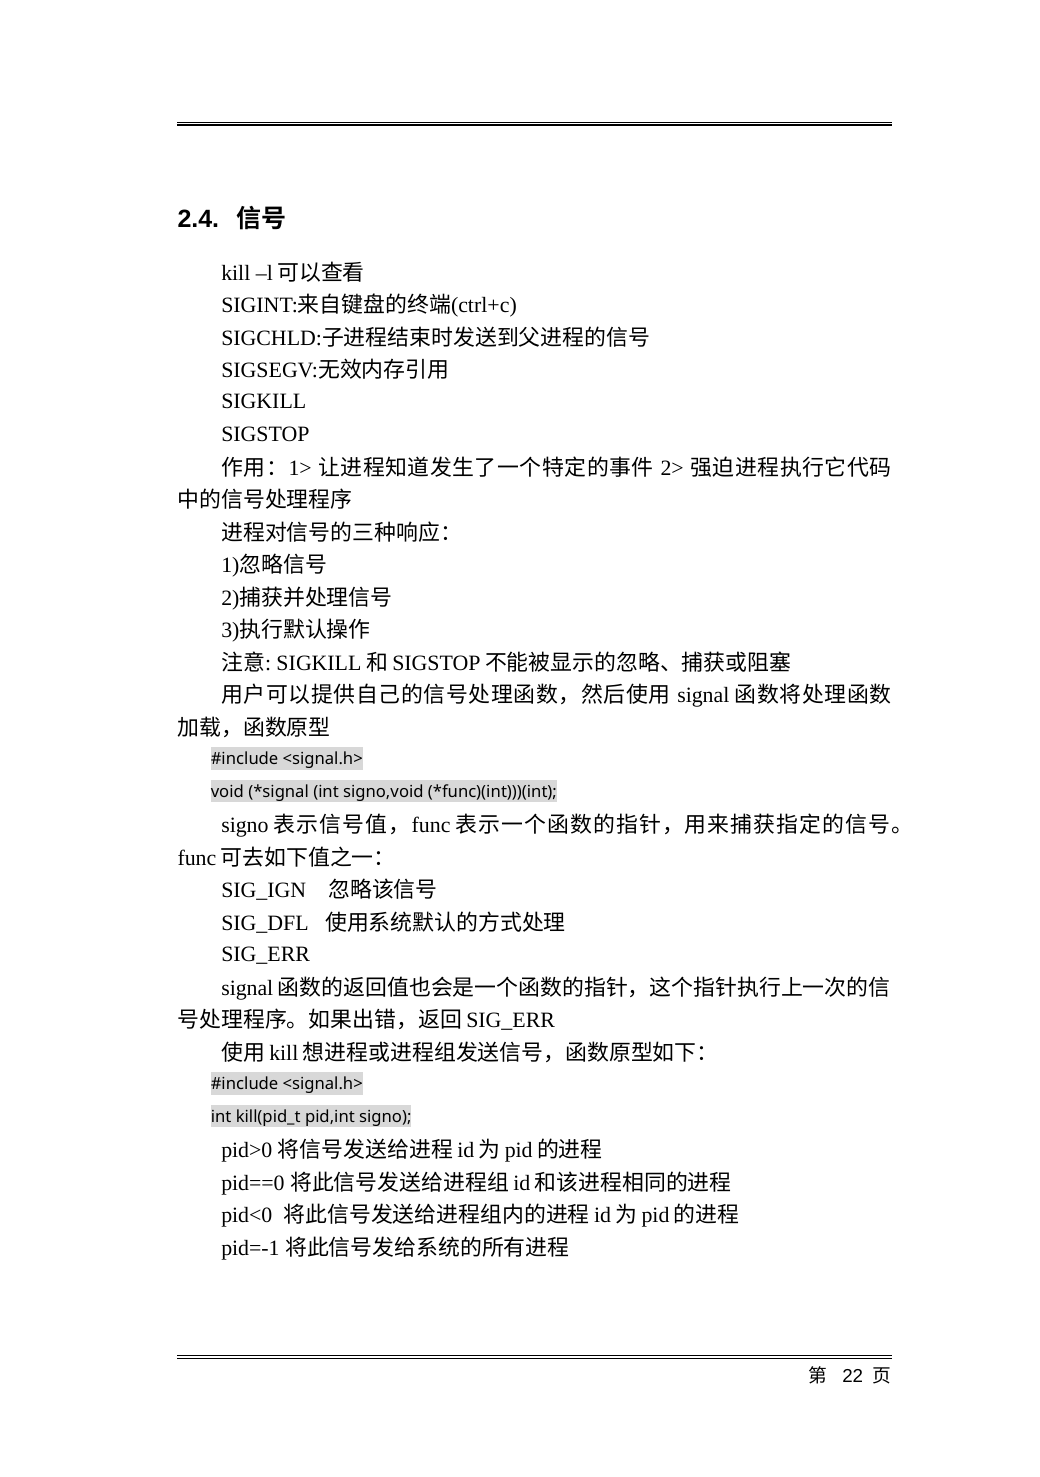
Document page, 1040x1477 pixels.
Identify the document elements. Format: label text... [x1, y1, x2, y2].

text 作用：1> 让进程知道发生了一个特定的事件 2> 强迫进程执行它代码中的信号处理程序 [177, 449, 892, 514]
text SIG_IGN 忽略该信号 [177, 872, 892, 904]
text 使用kill想进程或进程组发送信号，函数原型如下： [177, 1034, 892, 1067]
text SIGKILL [177, 384, 892, 417]
text SIGSTOP [177, 417, 892, 449]
text kill –l可以查看 [177, 254, 892, 287]
text SIGINT:来自键盘的终端(ctrl+c) [177, 287, 892, 319]
text #include <signal.h> [177, 1067, 892, 1099]
text #include <signal.h> [177, 742, 892, 774]
text void (*signal (int signo,void (*func)(int)))(int); [177, 774, 892, 807]
text 2)捕获并处理信号 [177, 579, 892, 612]
text pid=-1 将此信号发给系统的所有进程 [177, 1229, 892, 1262]
text 进程对信号的三种响应： [177, 514, 892, 547]
text 注意: SIGKILL和SIGSTOP不能被显示的忽略、捕获或阻塞 [177, 644, 892, 677]
text pid<0 将此信号发送给进程组内的进程id为pid的进程 [177, 1197, 892, 1229]
text signal函数的返回值也会是一个函数的指针，这个指针执行上一次的信号处理程序。如果出错，返回SIG_ERR [177, 969, 892, 1034]
text 3)执行默认操作 [177, 612, 892, 644]
text pid>0 将信号发送给进程id为pid的进程 [177, 1132, 892, 1164]
text SIGCHLD:子进程结束时发送到父进程的信号 [177, 319, 892, 352]
text 用户可以提供自己的信号处理函数，然后使用signal函数将处理函数加载，函数原型 [177, 677, 892, 742]
text 1)忽略信号 [177, 547, 892, 579]
text pid==0 将此信号发送给进程组id和该进程相同的进程 [177, 1164, 892, 1197]
text SIG_DFL 使用系统默认的方式处理 [177, 904, 892, 937]
subtitle 信号 [177, 184, 892, 249]
text SIG_ERR [177, 937, 892, 969]
text SIGSEGV:无效内存引用 [177, 352, 892, 384]
text int kill(pid_t pid,int signo); [177, 1099, 892, 1132]
text signo表示信号值，func表示一个函数的指针，用来捕获指定的信号。func可去如下值之一： [177, 807, 892, 872]
